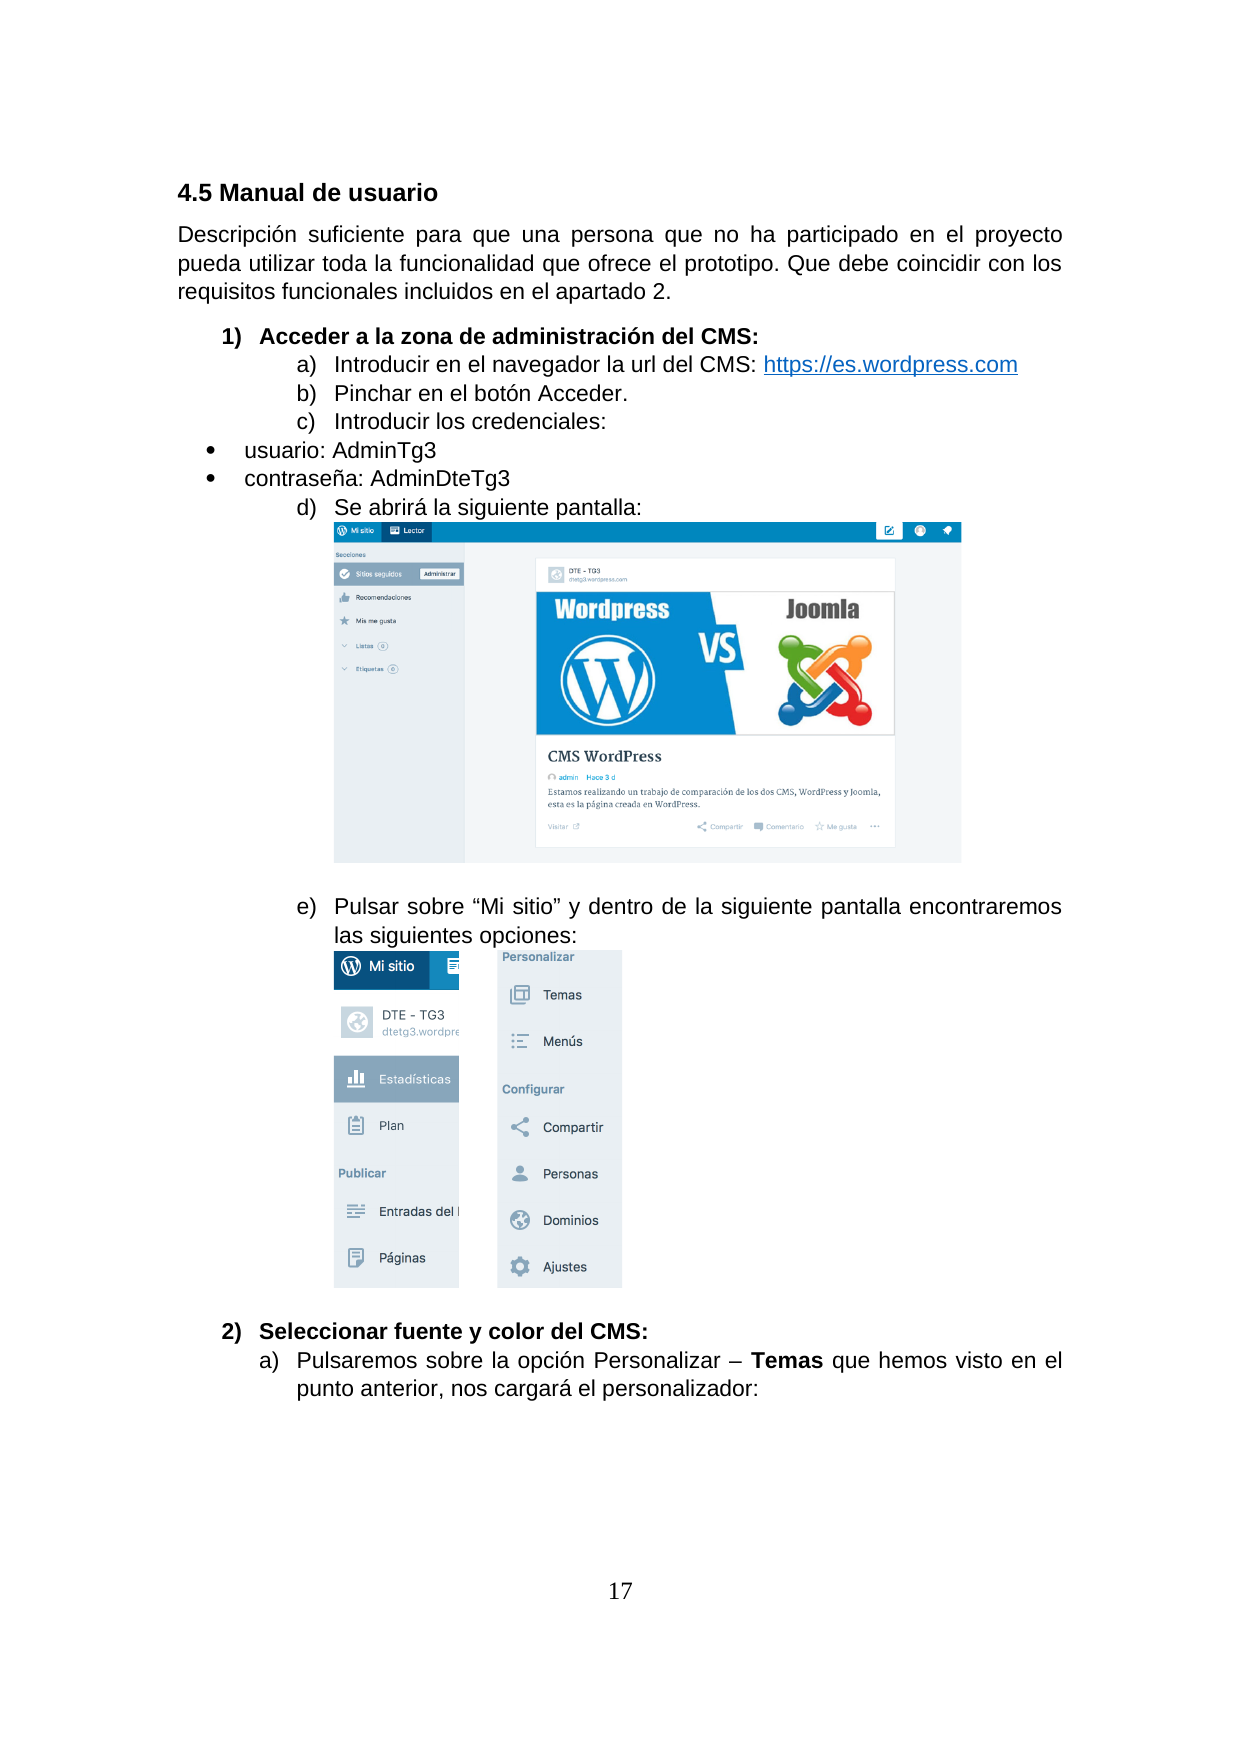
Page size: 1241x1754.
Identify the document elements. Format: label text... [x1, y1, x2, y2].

picture [877, 522, 902, 539]
picture [333, 951, 459, 1288]
subtitle 4.5 Manual de usuario [177, 177, 1063, 206]
list Acceder a la zona de administración del CMS: [221, 323, 1063, 349]
list Introducir en el navegador la url del CMS: https://es.wordpress.com [296, 351, 1063, 378]
text Descripción suficiente para que una persona que no ha participado en el proyecto pueda utilizar toda la funcionalidad que ofrece el prototipo. Que debe coincidir con los requisitos funcionales incluidos en el apartado 2. [177, 221, 1063, 304]
list Seleccionar fuente y color del CMS: [221, 1318, 1063, 1344]
list usuario: AdminTg3 [207, 437, 1063, 463]
list Se abrirá la siguiente pantalla: [296, 494, 1063, 520]
list Pulsaremos sobre la opción Personalizar – Temas que hemos visto en el punto anterior, nos cargará el personalizador: [259, 1347, 1063, 1401]
picture [340, 526, 346, 534]
list contraseña: AdminDteTg3 [207, 465, 1063, 492]
list Pulsar sobre “Mi sitio” y dentro de la siguiente pantalla encontraremos las siguientes opciones: [296, 893, 1063, 948]
list Pinchar en el botón Acceder. [296, 380, 1063, 406]
list Introducir los credenciales: [296, 408, 1063, 435]
picture [497, 950, 623, 1288]
picture [915, 526, 925, 536]
picture [333, 522, 962, 863]
